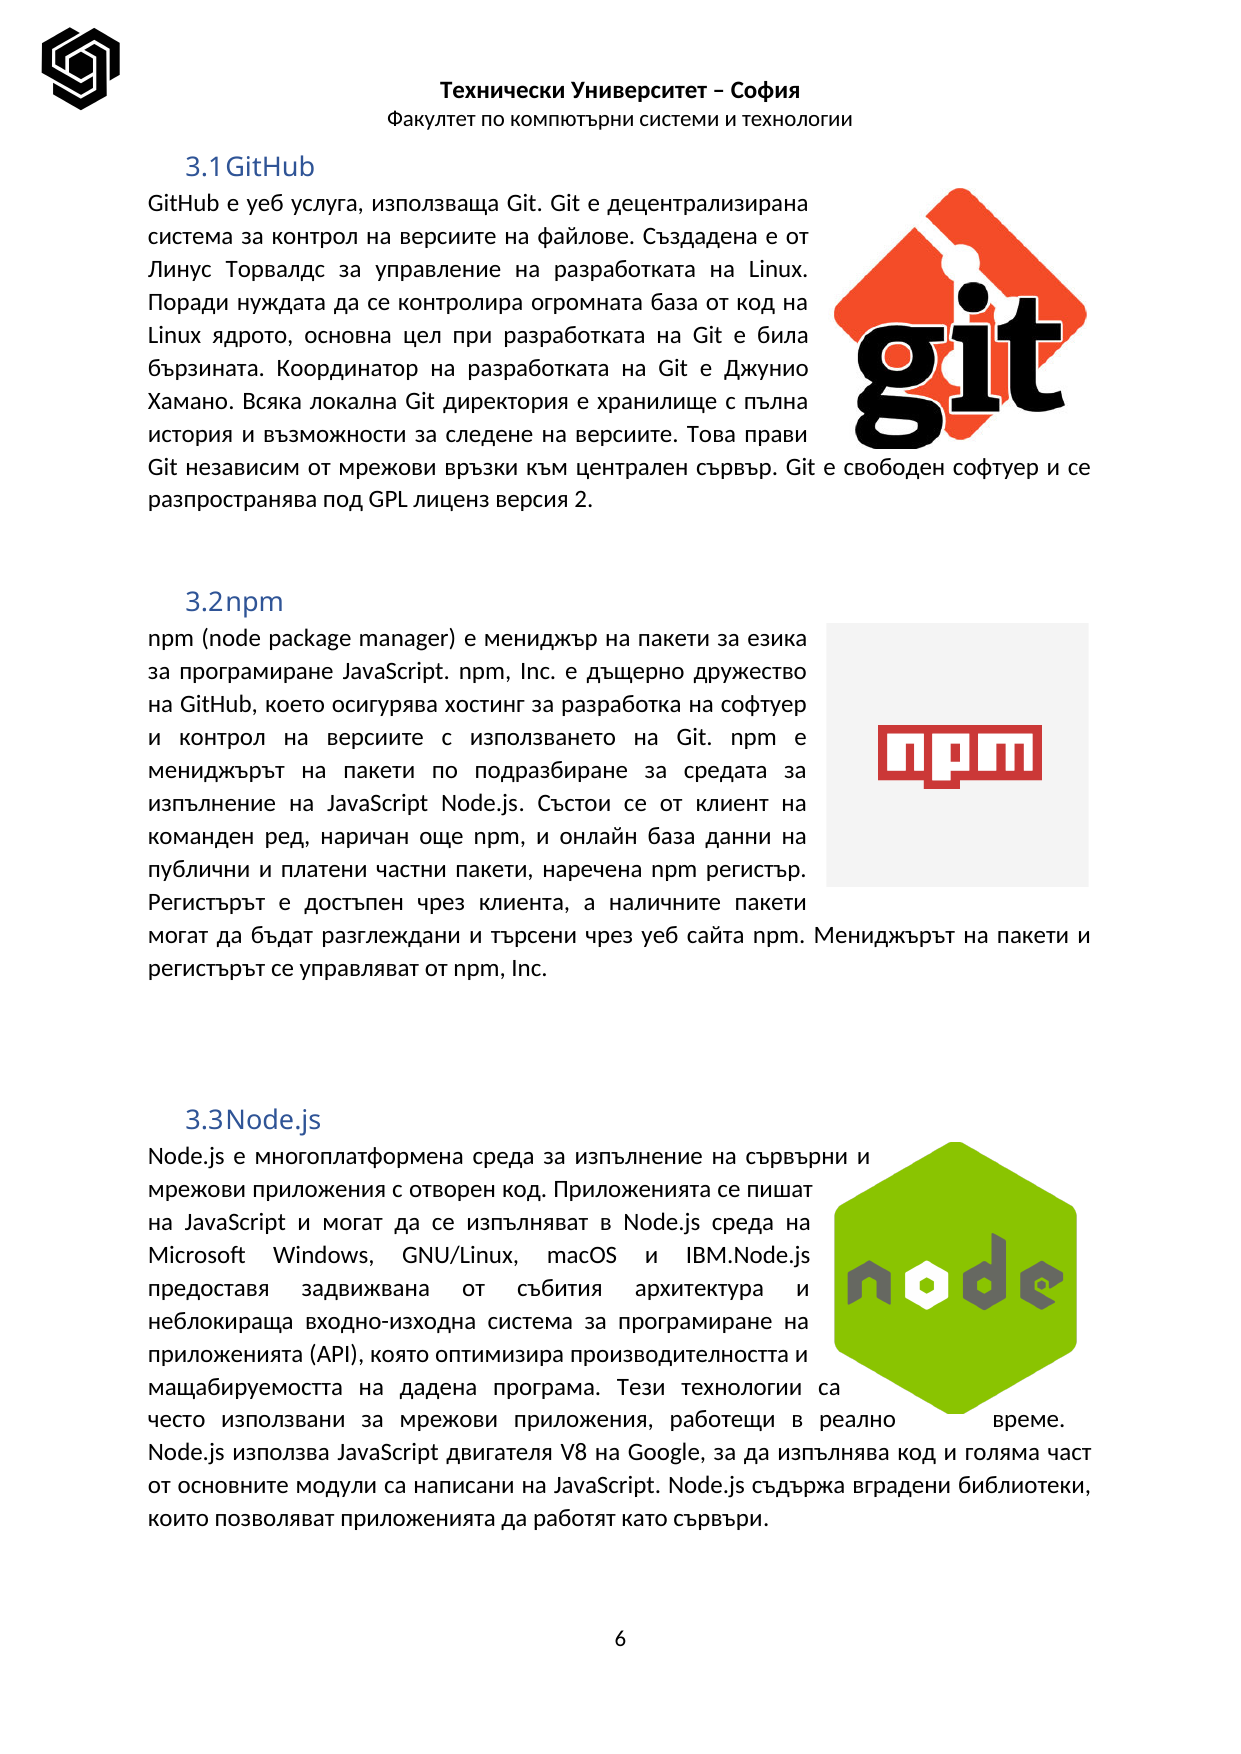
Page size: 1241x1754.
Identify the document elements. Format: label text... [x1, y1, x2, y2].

text GitHub е уеб услуга, използваща Git. Git е децентрализирана система за контрол на версиите на файлове. Създадена е от Линус Торвалдс за управление на разработката на Linux. Поради нуждата да се контролира огромната база от код на Linux ядрото, основна цел при разработката на Git е била бързината. Координатор на разработката на Git е Джунио Хамано. Всяка локална Git директория е хранилище с пълна история и възможности за следене на версиите. Това прави Git независим от мрежови връзки към централен сървър. Git е свободен софтуер и се разпространява под GPL лиценз версия 2. [148, 187, 1093, 514]
picture [827, 1142, 1081, 1414]
picture [826, 623, 1089, 887]
subtitle npm [185, 583, 1093, 620]
picture [38, 24, 123, 113]
subtitle GitHub [185, 148, 1093, 184]
picture [827, 188, 1087, 448]
text npm (node package manager) е мениджър на пакети за езика за програмиране JavaScript. npm, Inc. е дъщерно дружество на GitHub, което осигурява хостинг за разработка на софтуер и контрол на версиите с използването на Git. npm е мениджърът на пакети по подразбиране за средата за изпълнение на JavaScript Node.js. Състои се от клиент на команден ред, наричан още npm, и онлайн база данни на публични и платени частни пакети, наречена npm регистър. Регистърът е достъпен чрез клиента, а наличните пакети могат да бъдат разглеждани и търсени чрез уеб сайта npm. Мениджърът на пакети и регистърът се управляват от npm, Inc. [148, 623, 1093, 982]
subtitle Node.js [185, 1101, 1093, 1137]
text Node.js е многоплатформена среда за изпълнение на сървърни и мрежови приложения с отворен код. Приложенията се пишат на JavaScript и могат да се изпълняват в Node.js среда на Microsoft Windows, GNU/Linux, macOS и IBM.Node.js предоставя задвижвана от събития архитектура и неблокираща входно-изходна система за програмиране на приложенията (API), която оптимизира производителността и мащабируемостта на дадена програма. Тези технологии са често използвани за мрежови приложения, работещи в реално време. Node.js използва JavaScript двигателя V8 на Google, за да изпълнява код и голяма част от основните модули са написани на JavaScript. Node.js съдържа вградени библиотеки, които позволяват приложенията да работят като сървъри. [148, 1140, 1093, 1533]
